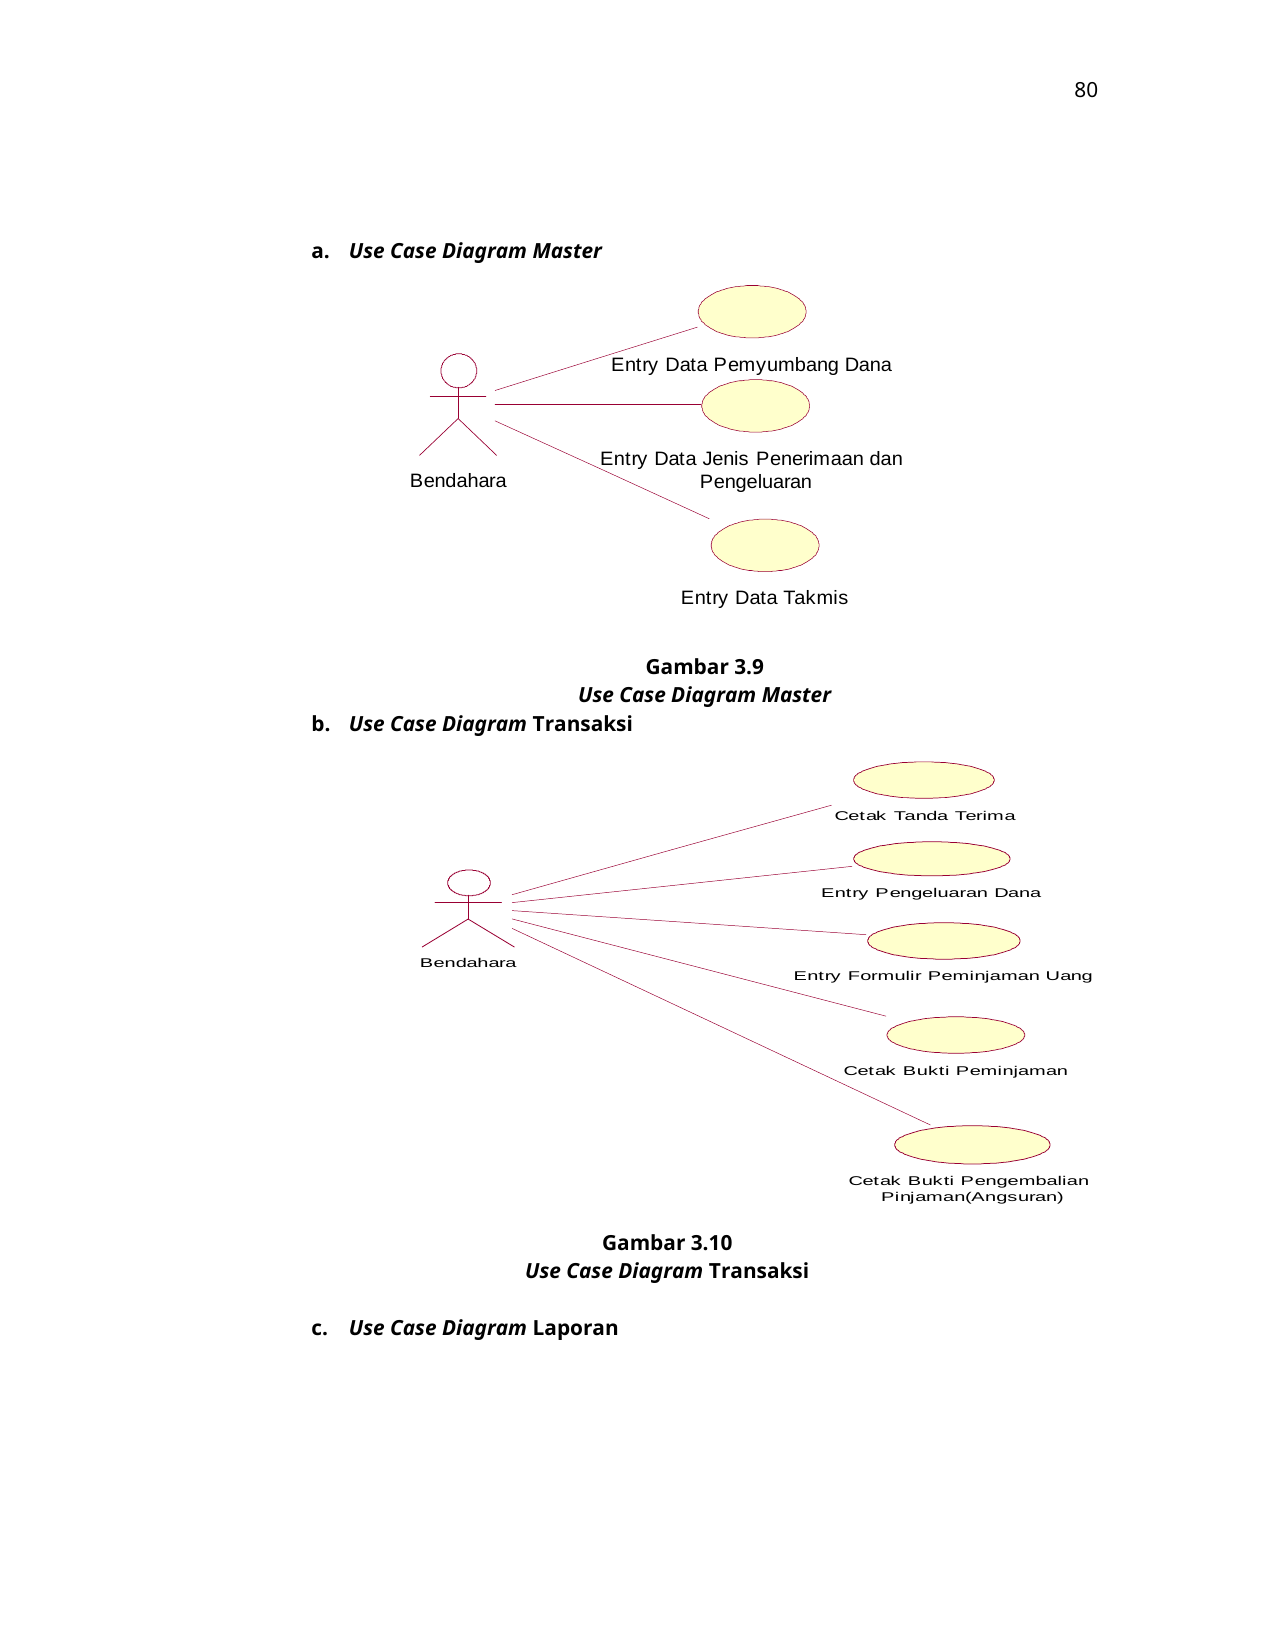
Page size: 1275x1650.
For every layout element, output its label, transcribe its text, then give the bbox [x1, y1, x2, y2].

text Gambar 3.10 [236, 1228, 1098, 1257]
list Use Case Diagram Laporan [311, 1313, 1098, 1342]
list Use Case Diagram Master [311, 236, 1098, 265]
list Use Case Diagram Master [311, 681, 1098, 709]
list Use Case Diagram Transaksi [311, 709, 1098, 737]
text Use Case Diagram Transaksi [236, 1257, 1098, 1285]
list Gambar 3.9 [311, 652, 1098, 681]
